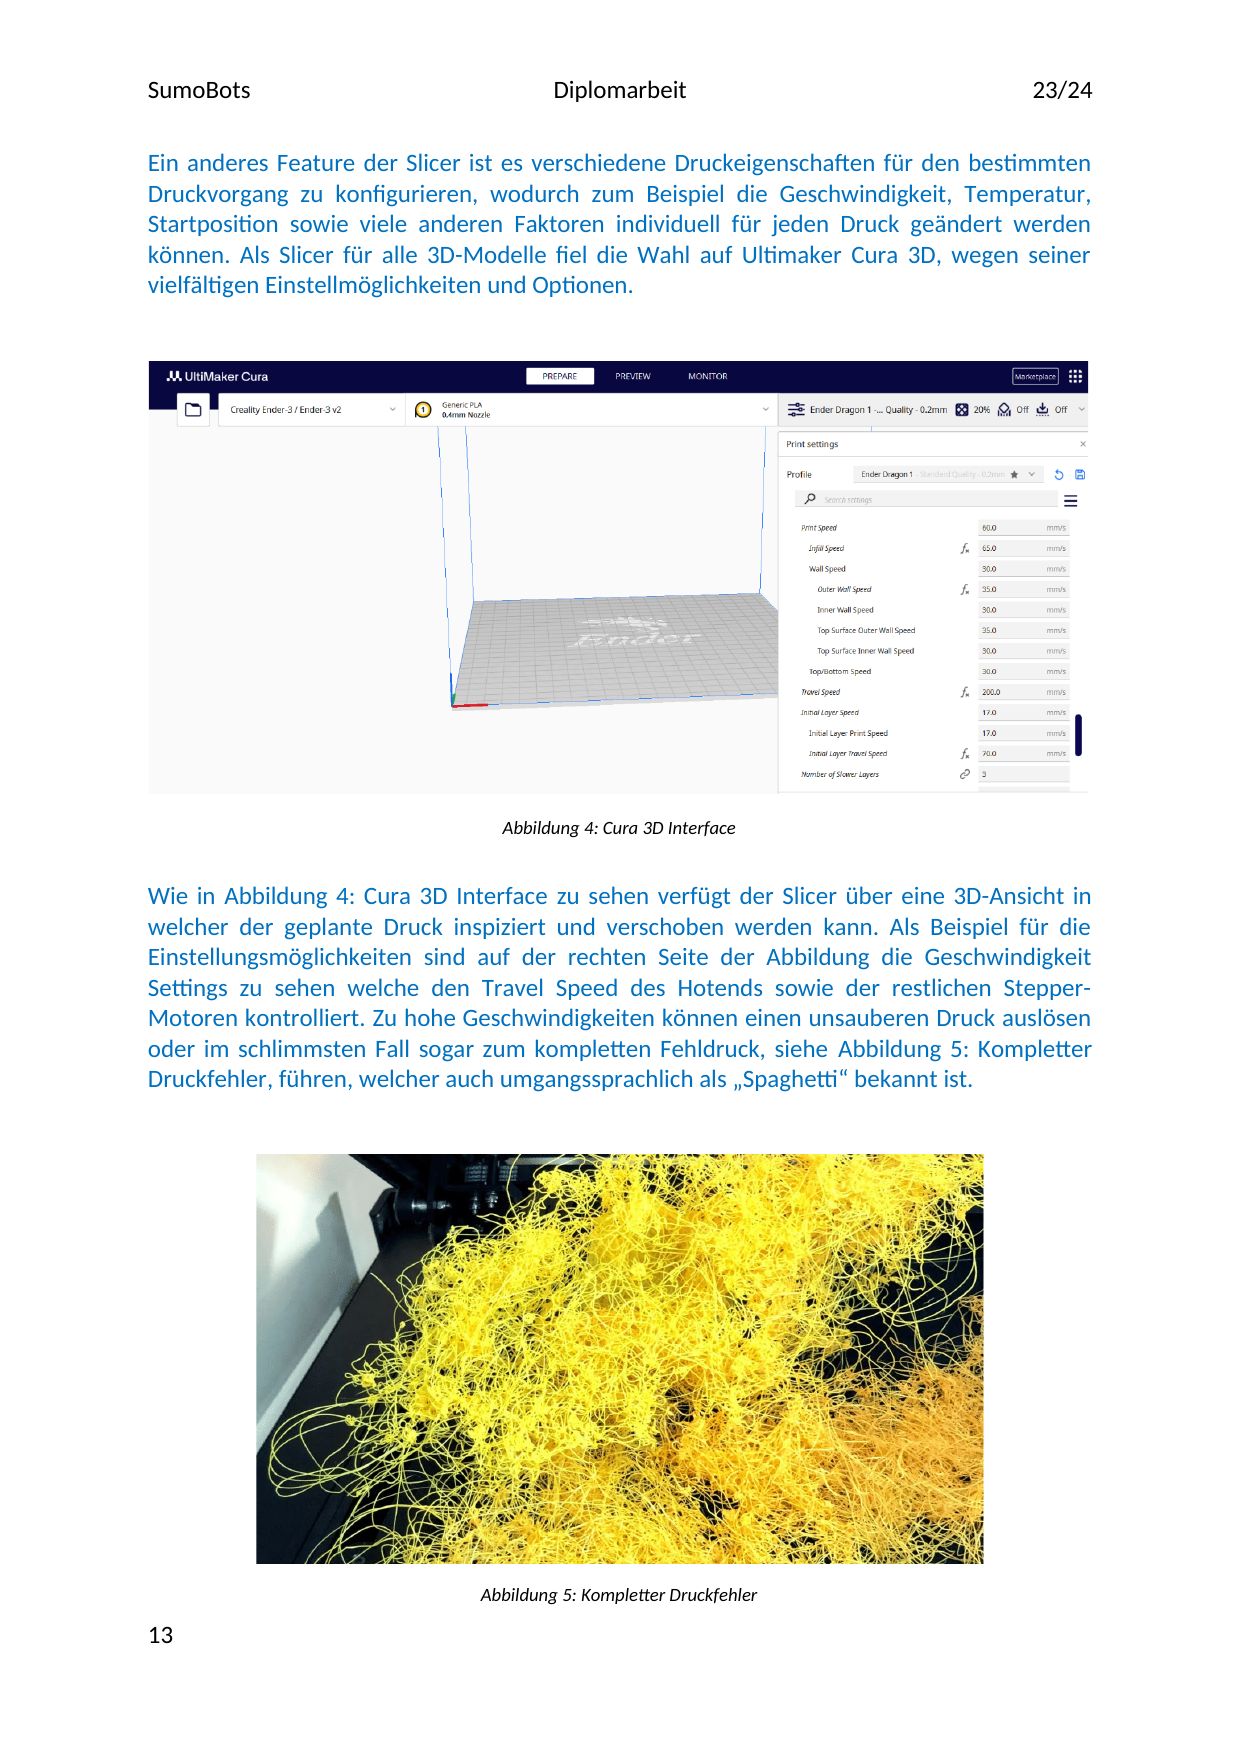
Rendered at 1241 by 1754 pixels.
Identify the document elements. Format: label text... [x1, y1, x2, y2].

picture [147, 361, 1088, 793]
picture [256, 1154, 984, 1564]
text Wie in Abbildung 4: Cura 3D Interface zu sehen verfügt der Slicer über eine 3D-Ansicht in welcher der geplante Druck inspiziert und verschoben werden kann. Als Beispiel für die Einstellungsmöglichkeiten sind auf der rechten Seite der Abbildung die Geschwindigkeit Settings zu sehen welche den Travel Speed des Hotends sowie der restlichen Stepper-Motoren kontrolliert. Zu hohe Geschwindigkeiten können einen unsauberen Druck auslösen oder im schlimmsten Fall sogar zum kompletten Fehldruck, siehe Abbildung 5: Kompletter Druckfehler, führen, welcher auch umgangssprachlich als „Spaghetti“ bekannt ist. [148, 875, 1093, 1094]
text Ein anderes Feature der Slicer ist es verschiedene Druckeigenschaften für den bestimmten Druckvorgang zu konfigurieren, wodurch zum Beispiel die Geschwindigkeit, Temperatur, Startposition sowie viele anderen Faktoren individuell für jeden Druck geändert werden können. Als Slicer für alle 3D-Modelle fiel die Wahl auf Ultimaker Cura 3D, wegen seiner vielfältigen Einstellmöglichkeiten und Optionen. [148, 148, 1093, 300]
